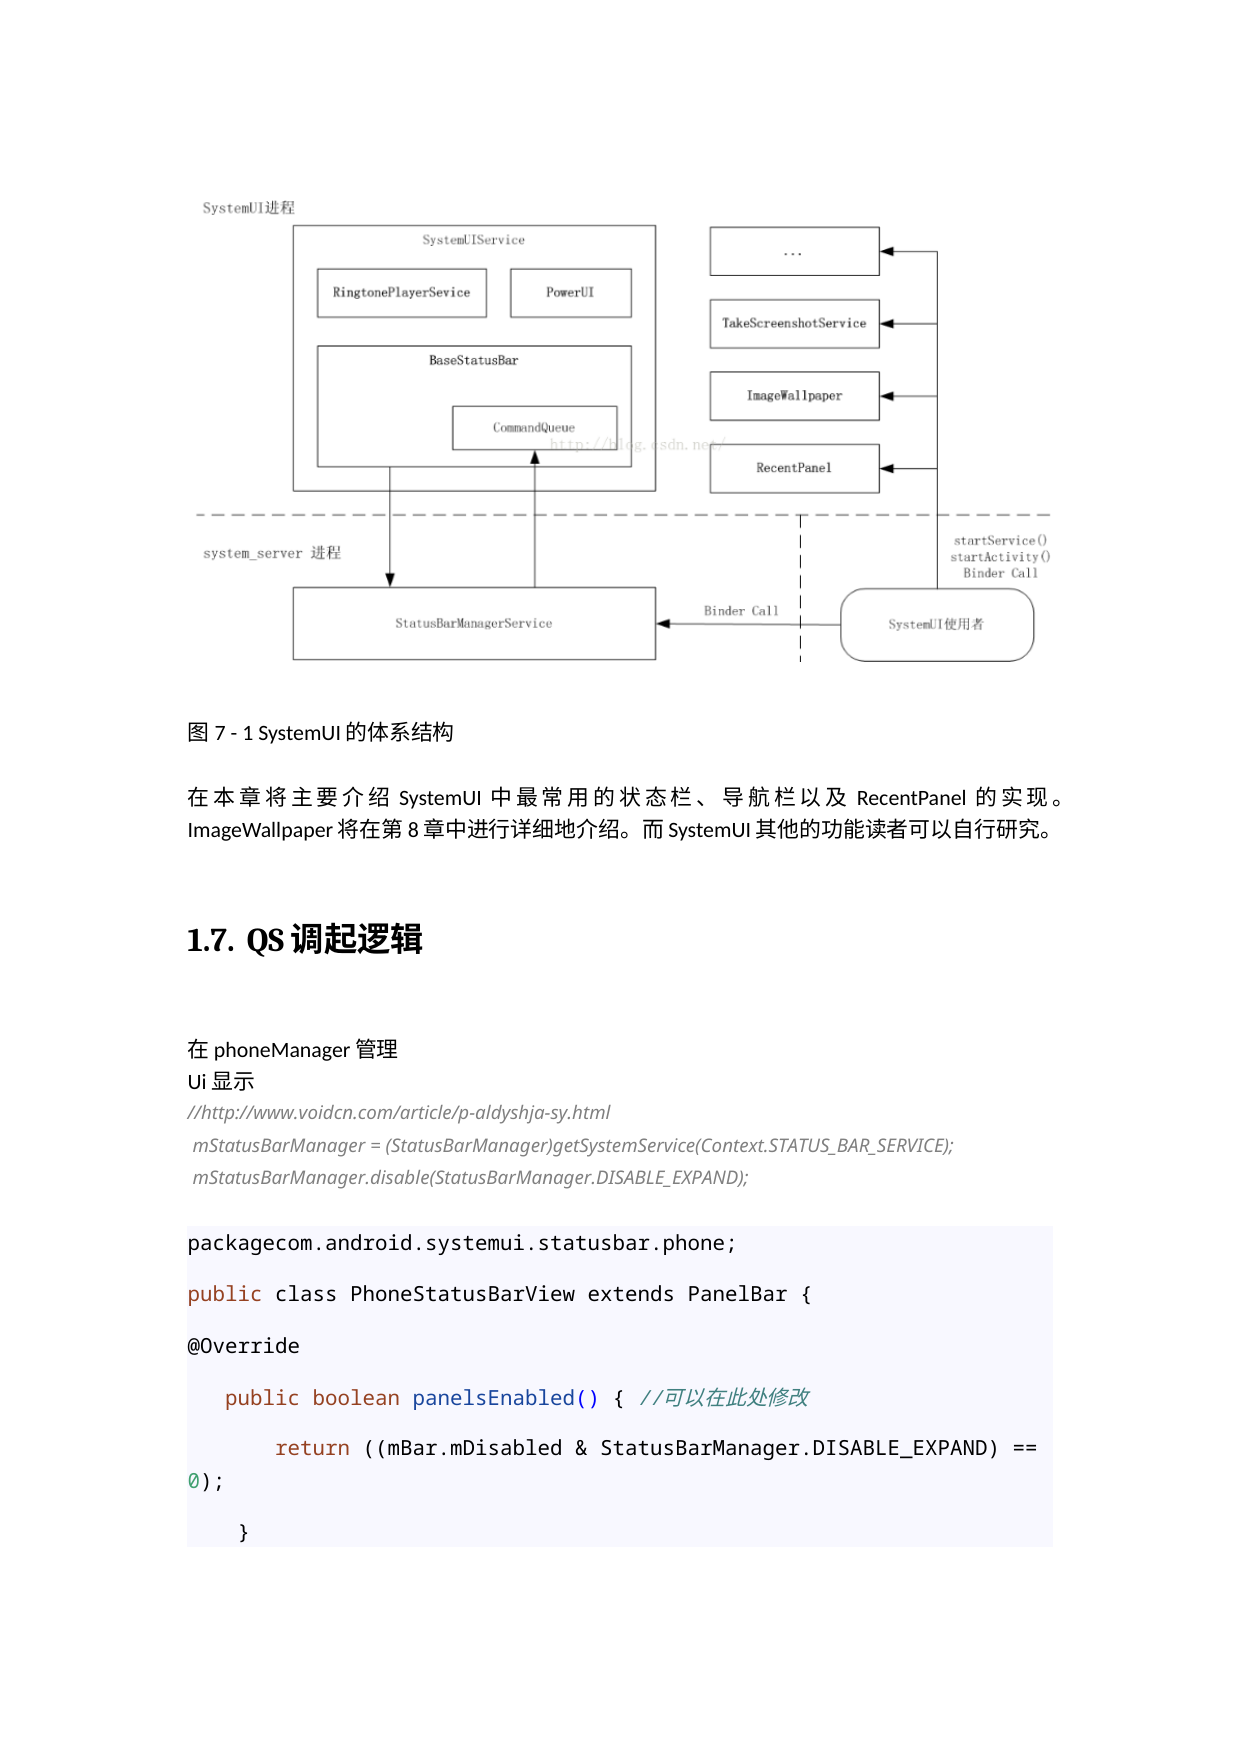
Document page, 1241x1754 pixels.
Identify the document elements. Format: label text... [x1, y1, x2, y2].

text 在phoneManager管理 [187, 1031, 1053, 1064]
text //http://www.voidcn.com/article/p-aldyshja-sy.html mStatusBarManager = (StatusBarManager)getSystemService(Context.STATUS_BAR_SERVICE); mStatusBarManager.disable(StatusBarManager.DISABLE_EXPAND); [187, 1096, 1053, 1194]
text public boolean panelsEnabled() { //可以在此处修改 [187, 1380, 1053, 1412]
picture [187, 194, 1053, 662]
subtitle QS调起逻辑 [187, 904, 1053, 969]
text return ((mBar.mDisabled & StatusBarManager.DISABLE_EXPAND) == 0); [187, 1431, 1053, 1496]
text Ui显示 [187, 1064, 1053, 1096]
text 图 7 - 1 SystemUI的体系结构 [187, 714, 1053, 747]
text packagecom.android.systemui.statusbar.phone; [187, 1226, 1053, 1259]
text 在本章将主要介绍SystemUI中最常用的状态栏、导航栏以及RecentPanel的实现。ImageWallpaper将在第8章中进行详细地介绍。而SystemUI其他的功能读者可以自行研究。 [187, 779, 1053, 844]
text @Override [187, 1329, 1053, 1361]
text } [187, 1515, 1053, 1547]
text public class PhoneStatusBarView extends PanelBar { [187, 1277, 1053, 1310]
